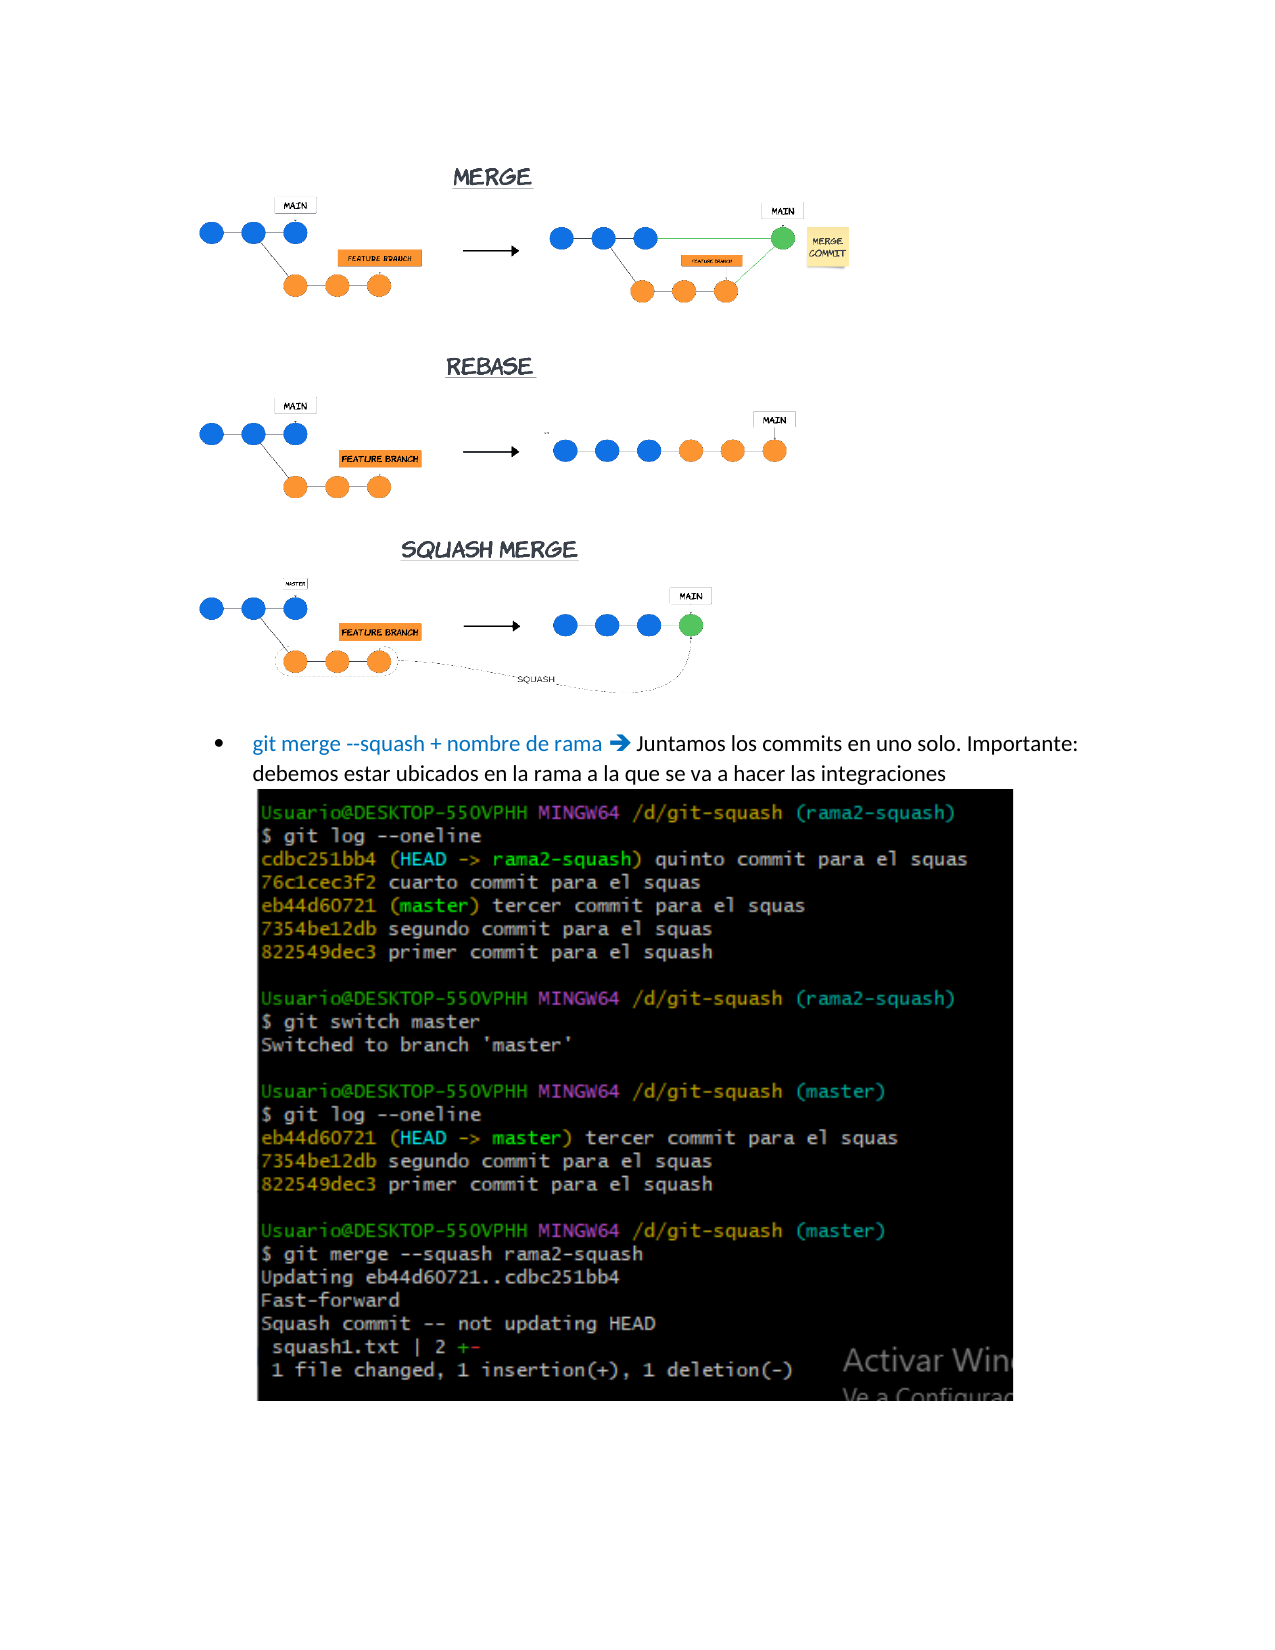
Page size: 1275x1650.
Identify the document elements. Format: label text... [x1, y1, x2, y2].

picture [252, 789, 1014, 1401]
picture [177, 147, 866, 711]
